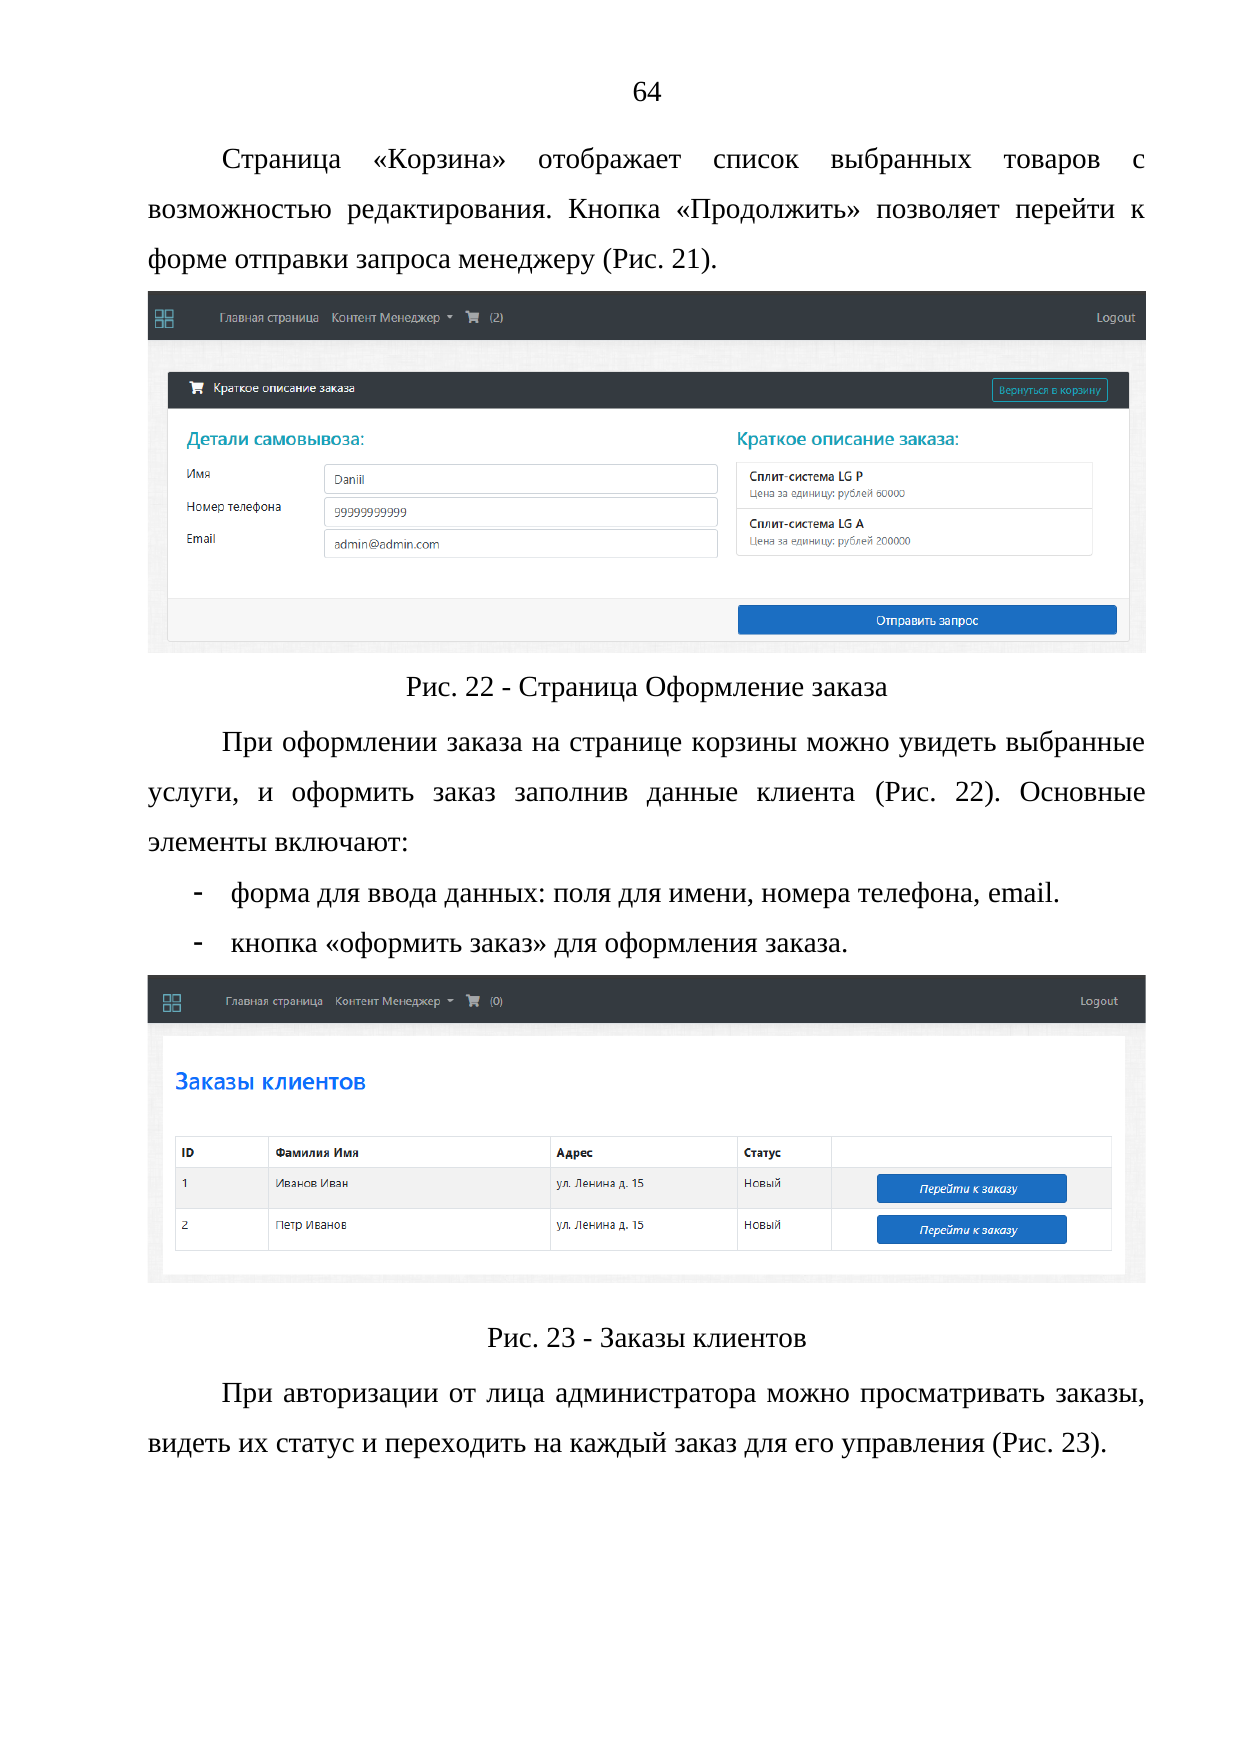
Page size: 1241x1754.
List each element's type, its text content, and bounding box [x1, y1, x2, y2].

text Страница «Корзина» отображает список выбранных товаров с возможностью редактирования. Кнопка «Продолжить» позволяет перейти к форме отправки запроса менеджеру (Рис. 21). [148, 141, 1146, 275]
text При авторизации от лица администратора можно просматривать заказы, видеть их статус и переходить на каждый заказ для его управления (Рис. 23). [148, 1375, 1146, 1458]
text Рис. 23 - Заказы клиентов [148, 1320, 1146, 1354]
picture [147, 975, 1146, 1283]
list форма для ввода данных: поля для имени, номера телефона, email. [193, 875, 1146, 908]
picture [147, 291, 1146, 653]
list кнопка «оформить заказ» для оформления заказа. [193, 925, 1146, 959]
text Рис. 22 - Страница Оформление заказа [148, 669, 1146, 703]
text При оформлении заказа на странице корзины можно увидеть выбранные услуги, и оформить заказ заполнив данные клиента (Рис. 22). Основные элементы включают: [148, 724, 1146, 858]
